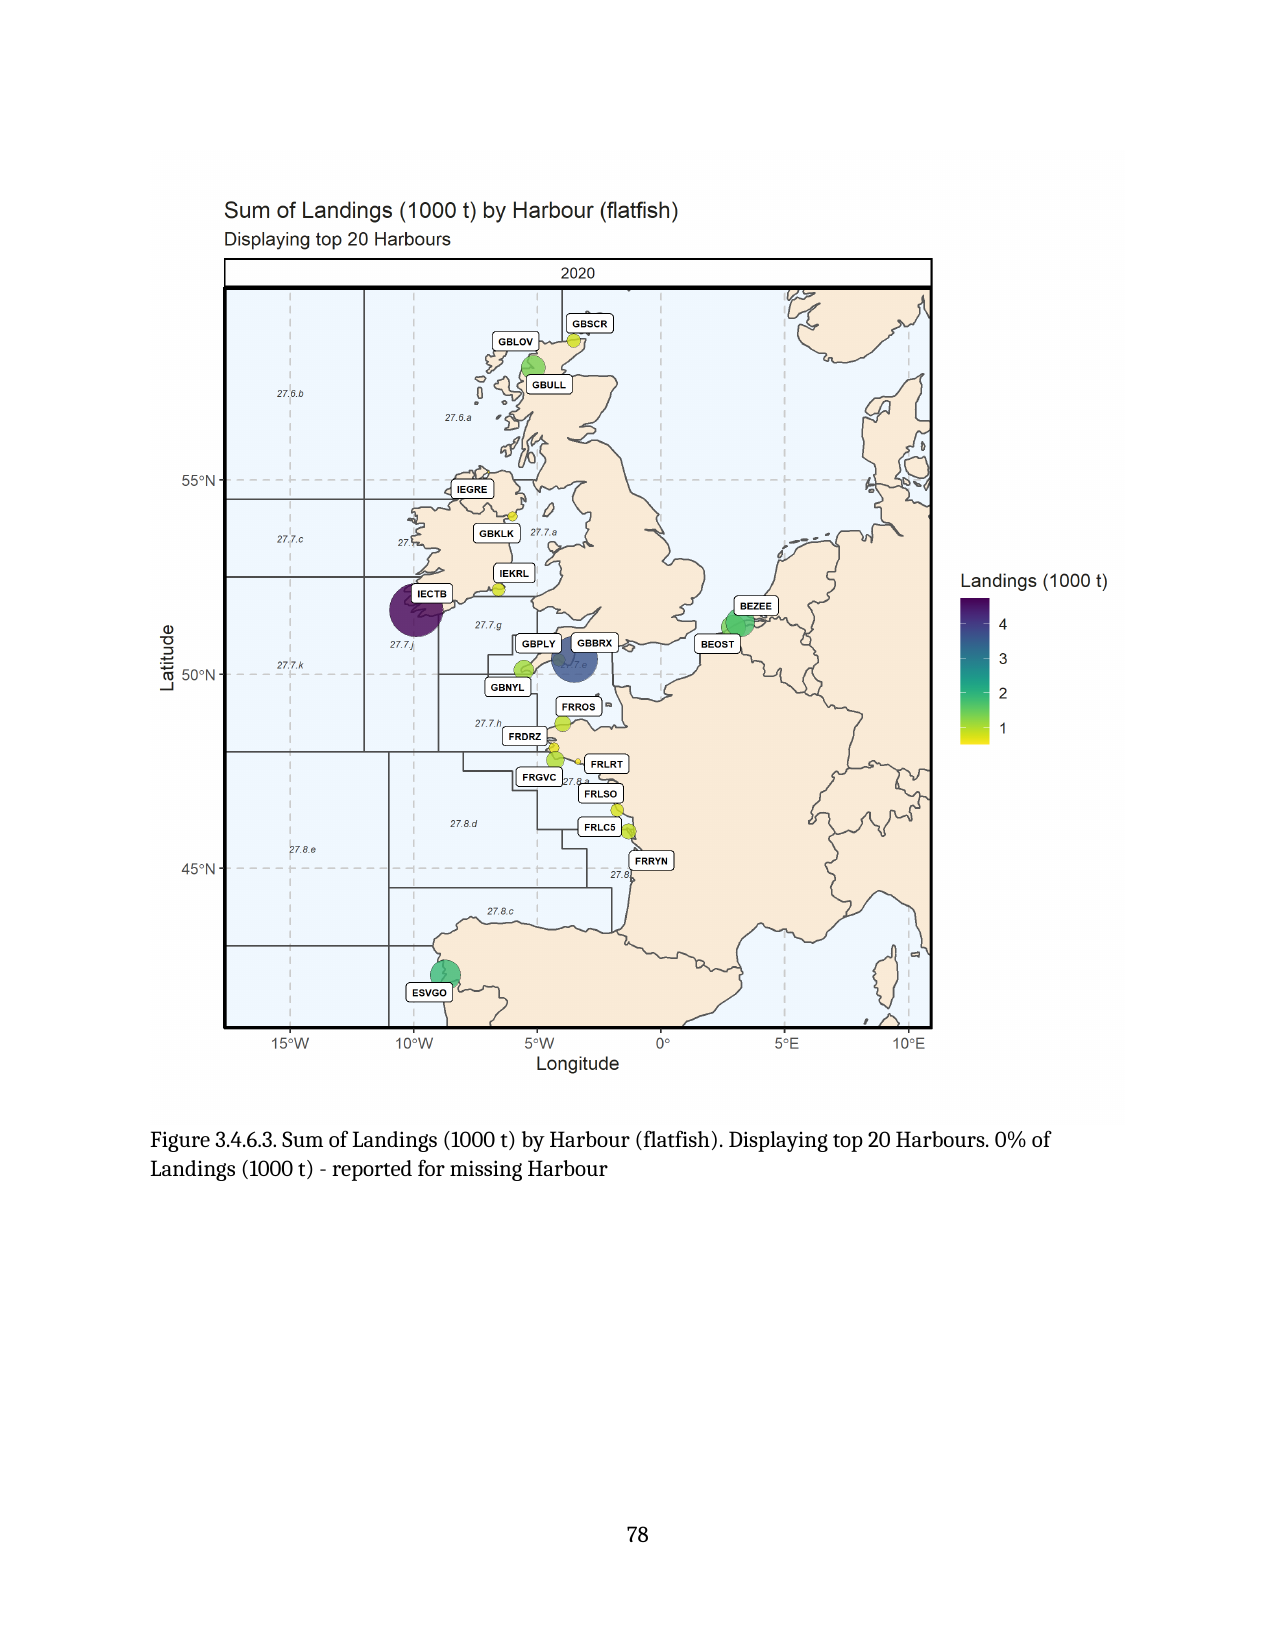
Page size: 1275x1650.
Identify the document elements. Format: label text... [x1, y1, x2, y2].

picture [150, 150, 1125, 1125]
text Figure 3.4.6.3. Sum of Landings (1000 t) by Harbour (flatfish). Displaying top 20 Harbours. 0% of Landings (1000 t) - reported for missing Harbour [150, 1125, 1125, 1182]
